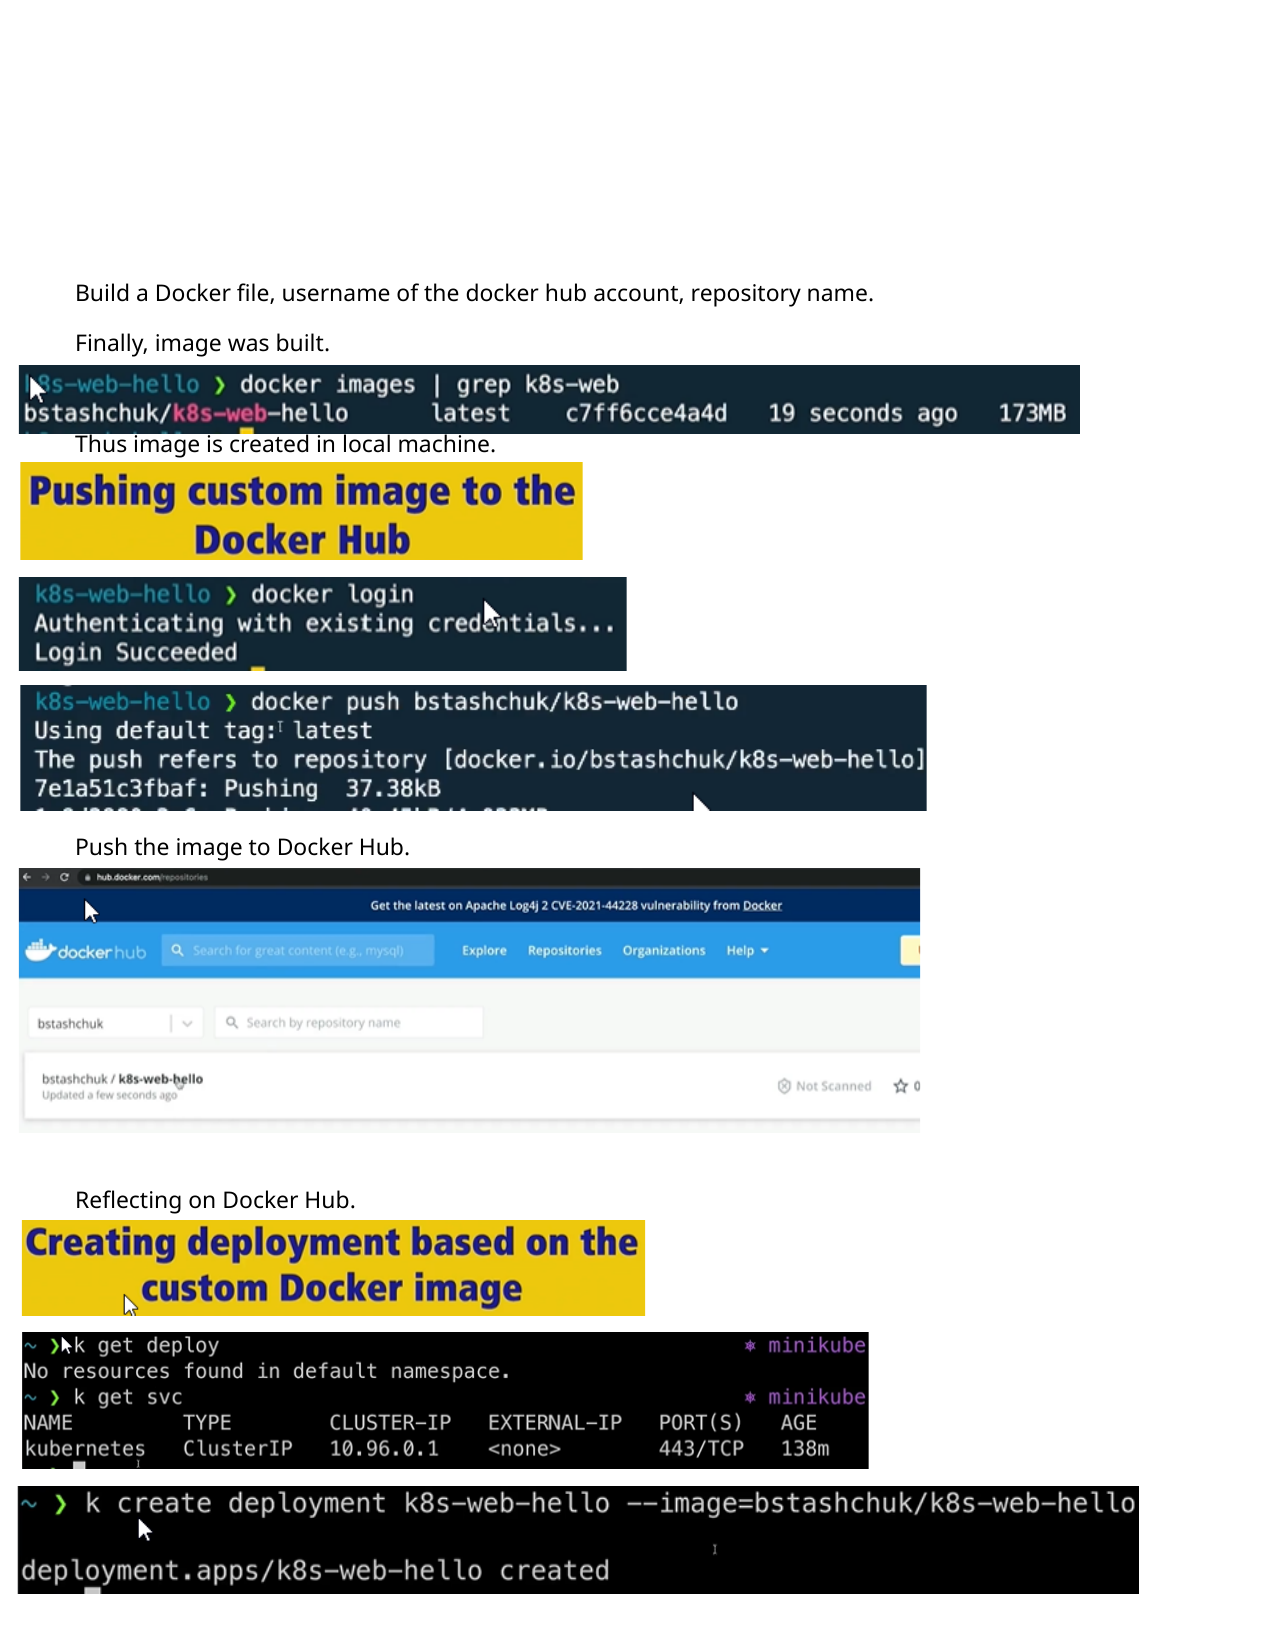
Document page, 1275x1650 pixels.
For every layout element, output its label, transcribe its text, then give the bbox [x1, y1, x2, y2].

picture [21, 1220, 646, 1316]
picture [14, 1486, 1139, 1594]
picture [20, 685, 927, 811]
picture [18, 365, 1080, 434]
text Build a Docker file, username of the docker hub account, repository name. [75, 277, 1200, 308]
picture [18, 577, 627, 671]
picture [18, 868, 921, 1133]
picture [20, 462, 583, 560]
text Push the image to Docker Hub. [75, 831, 1200, 862]
picture [20, 1332, 869, 1469]
text Reflecting on Docker Hub. [75, 1184, 1200, 1215]
text Thus image is created in local machine. [75, 428, 1200, 459]
text Finally, image was built. [75, 327, 1200, 358]
